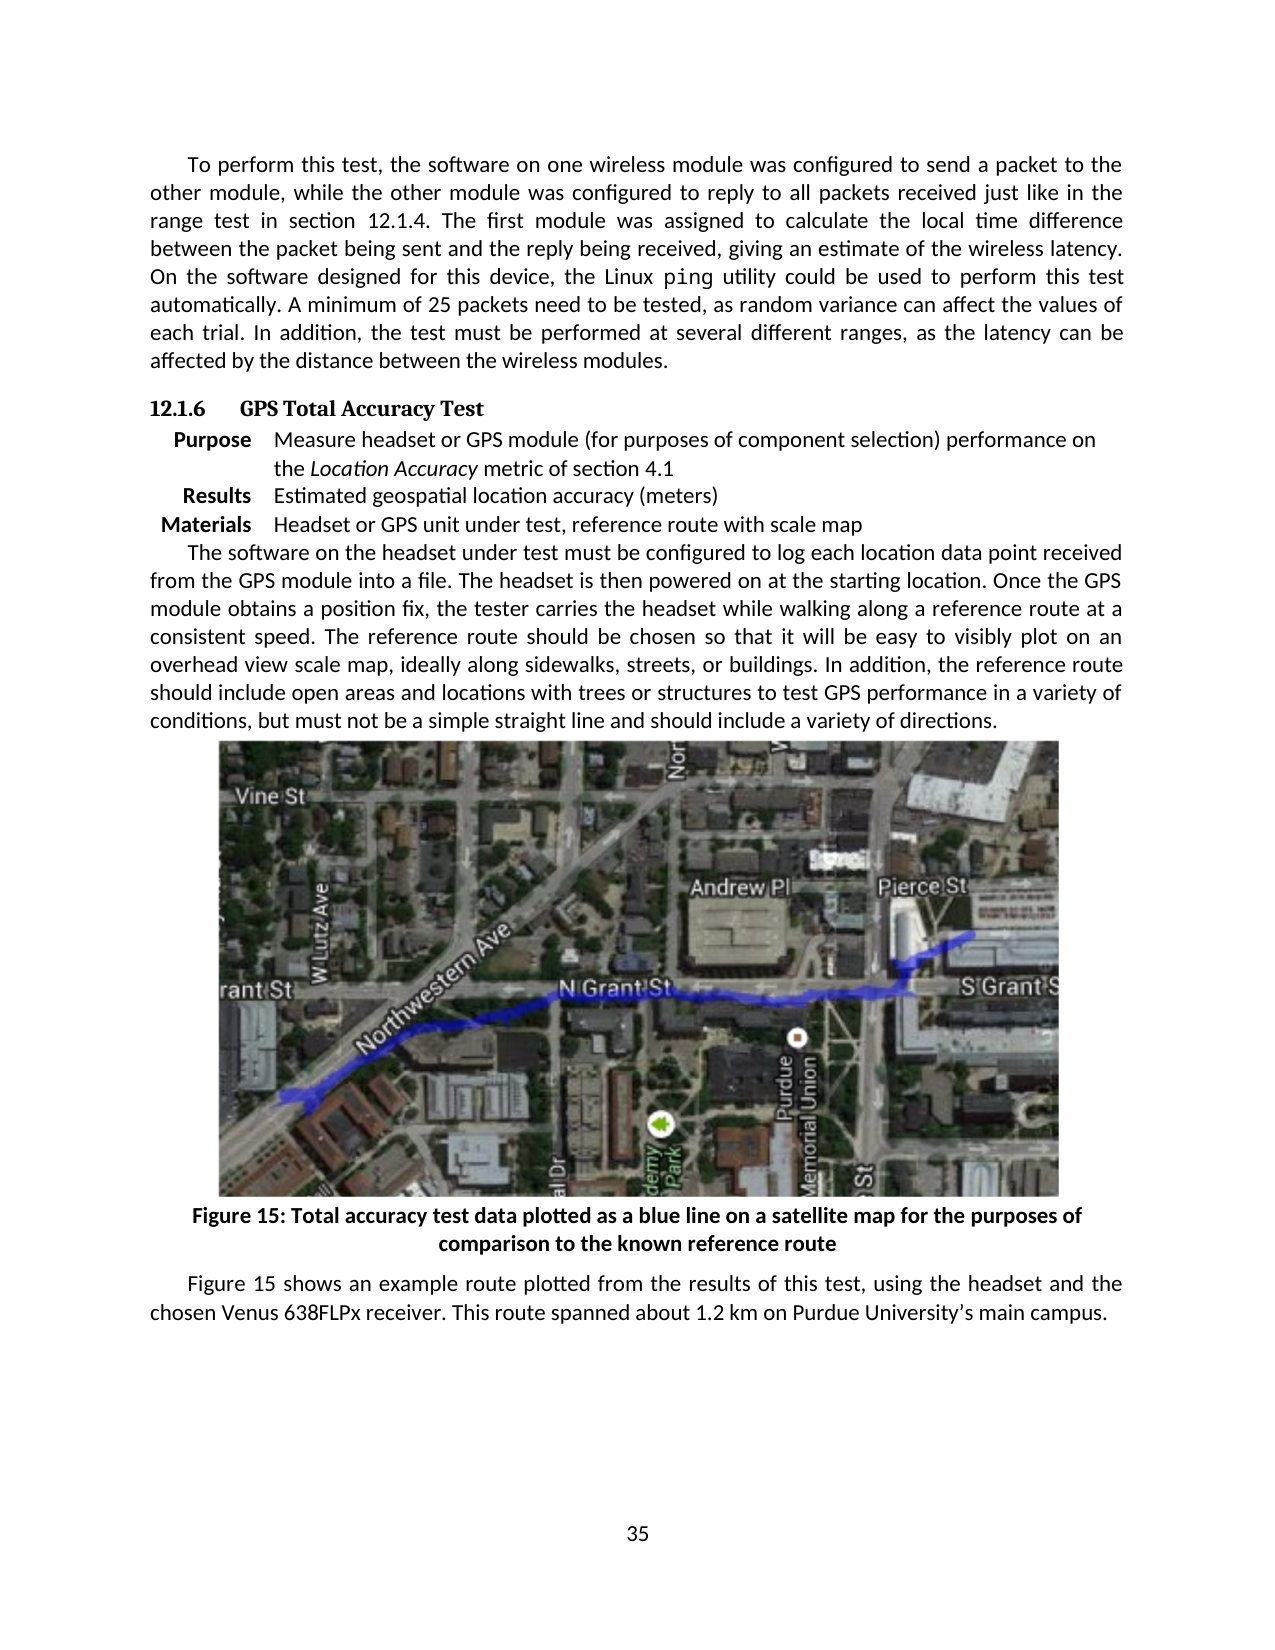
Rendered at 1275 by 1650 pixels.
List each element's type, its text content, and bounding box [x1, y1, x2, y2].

table_header Measure headset or GPS module (for purposes of component selection) performance on the Location Accuracy metric of section 4.1 [263, 426, 1136, 482]
text Figure : Total accuracy test data plotted as a blue line on a satellite map for the purposes of comparison to the known reference route [150, 1201, 1125, 1257]
table_cell Estimated geospatial location accuracy (meters) [263, 482, 1136, 510]
table_cell Results [139, 482, 262, 510]
table_cell Materials [139, 510, 262, 538]
text Figure 15 shows an example route plotted from the results of this test, using the headset and the chosen Venus 638FLPx receiver. This route spanned about 1.2 km on Purdue University’s main campus. [150, 1269, 1125, 1326]
table_cell Headset or GPS unit under test, reference route with scale map [263, 510, 1136, 538]
picture [220, 742, 1058, 1196]
subtitle GPS Total Accuracy Test [150, 395, 1125, 422]
text The software on the headset under test must be configured to log each location data point received from the GPS module into a file. The headset is then powered on at the starting location. Once the GPS module obtains a position fix, the tester carries the headset while walking along a reference route at a consistent speed. The reference route should be chosen so that it will be easy to visibly plot on an overhead view scale map, ideally along sidewalks, streets, or buildings. In addition, the reference route should include open areas and locations with trees or structures to test GPS performance in a variety of conditions, but must not be a simple straight line and should include a variety of directions. [150, 538, 1125, 734]
table_header Purpose [139, 426, 262, 482]
text To perform this test, the software on one wireless module was configured to send a packet to the other module, while the other module was configured to reply to all packets received just like in the range test in section 12.1.4. The first module was assigned to calculate the local time difference between the packet being sent and the reply being received, giving an estimate of the wireless latency. On the software designed for this device, the Linux ping utility could be used to perform this test automatically. A minimum of 25 packets need to be tested, as random variance can affect the values of each trial. In addition, the test must be performed at several different ranges, as the latency can be affected by the distance between the wireless modules. [150, 150, 1125, 374]
